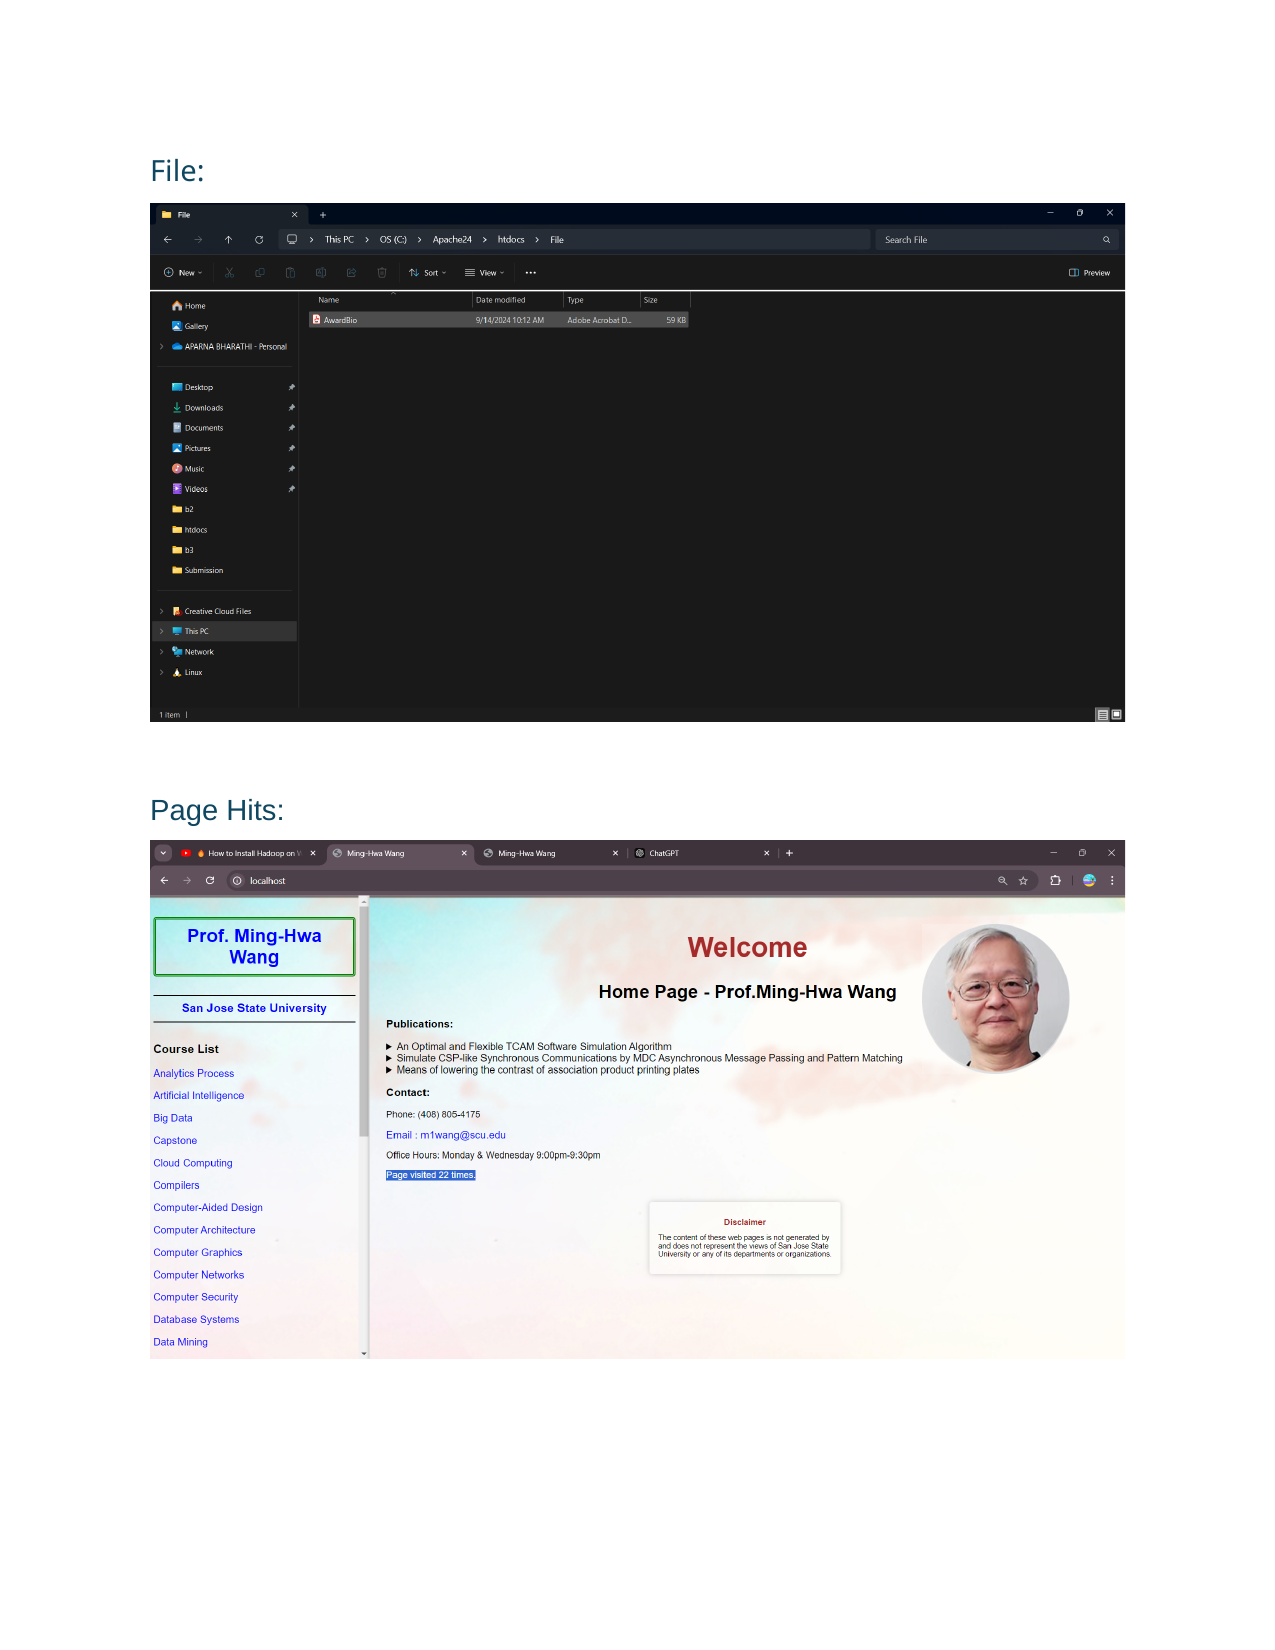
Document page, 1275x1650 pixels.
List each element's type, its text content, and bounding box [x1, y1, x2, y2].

subtitle File: [150, 150, 1125, 190]
picture [150, 840, 1125, 1359]
picture [150, 203, 1125, 722]
subtitle Page Hits: [150, 793, 1125, 827]
